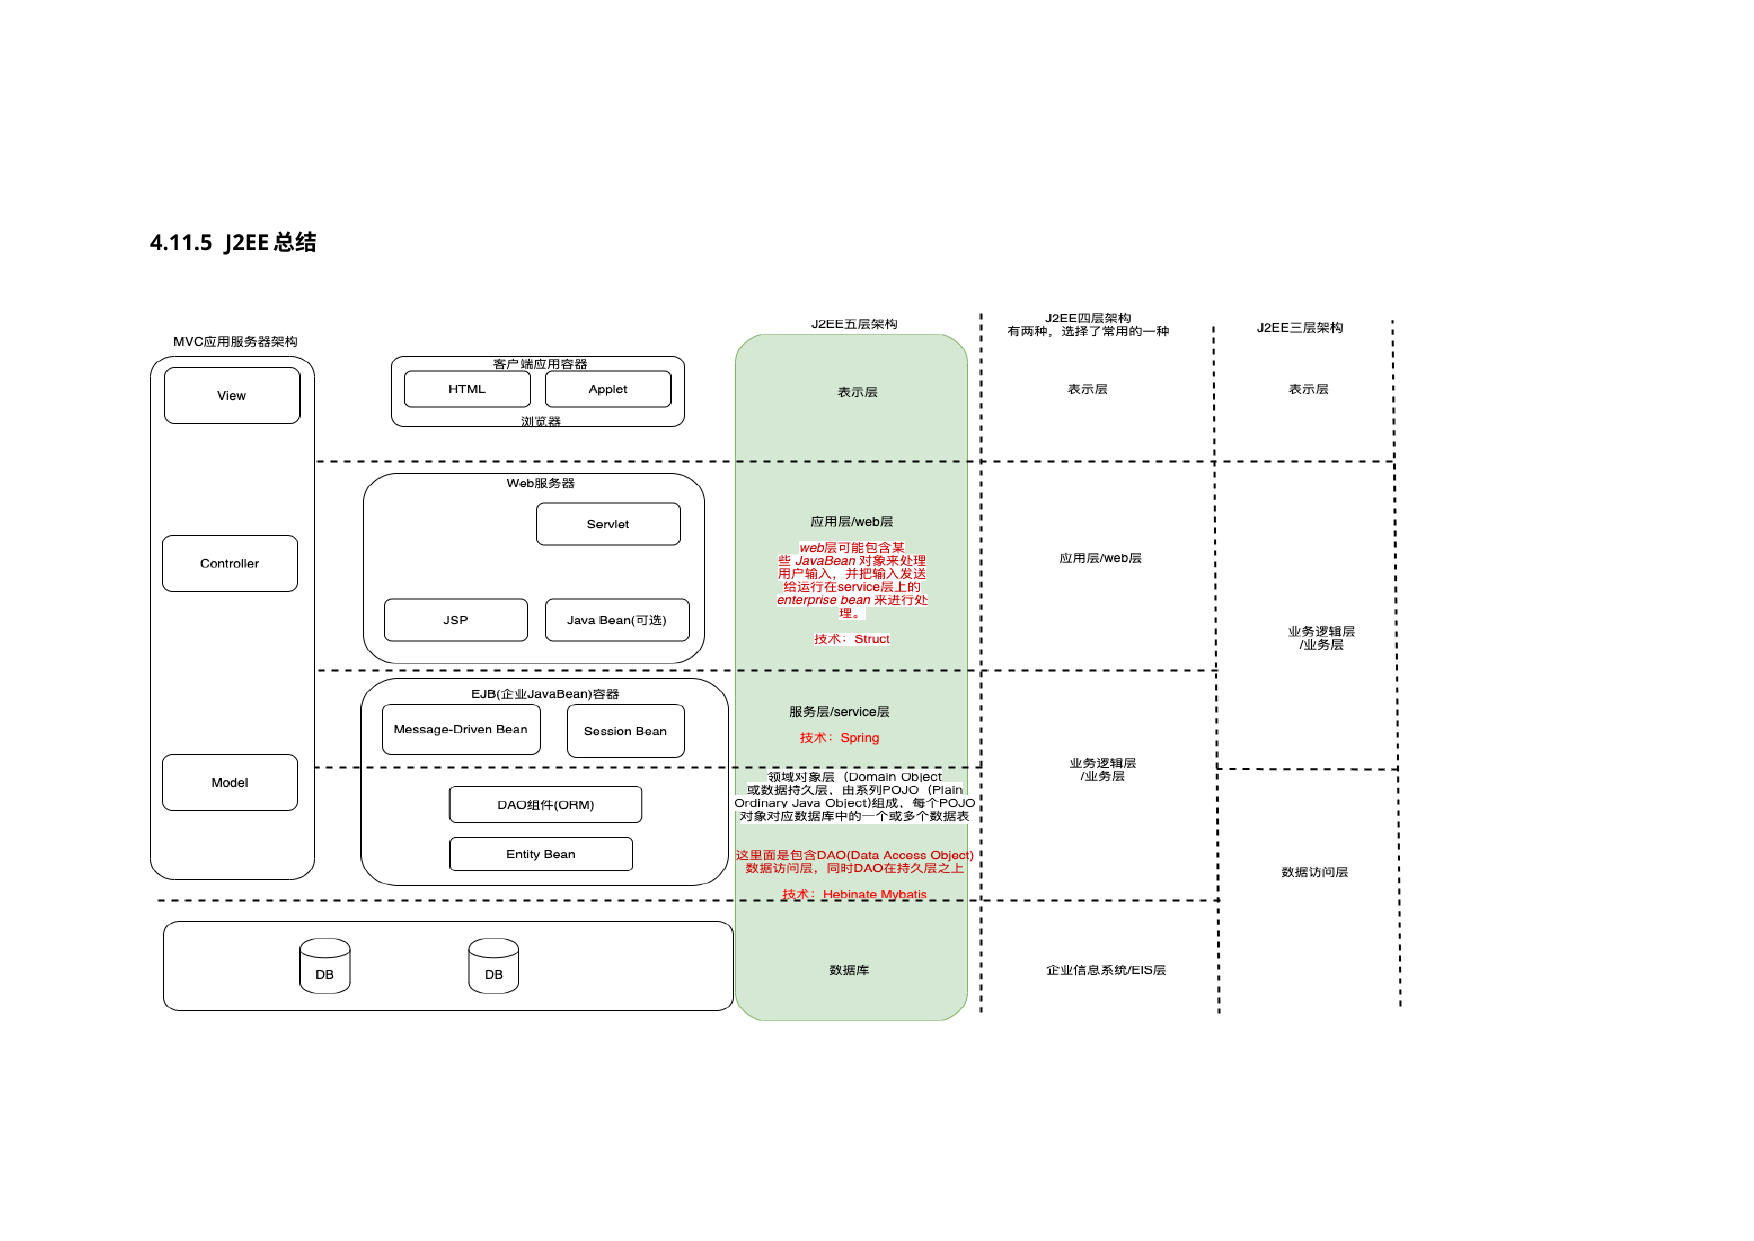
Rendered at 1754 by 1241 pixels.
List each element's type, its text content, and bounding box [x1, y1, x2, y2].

subtitle J2EE总结 [150, 225, 1604, 257]
picture [150, 307, 1404, 1021]
